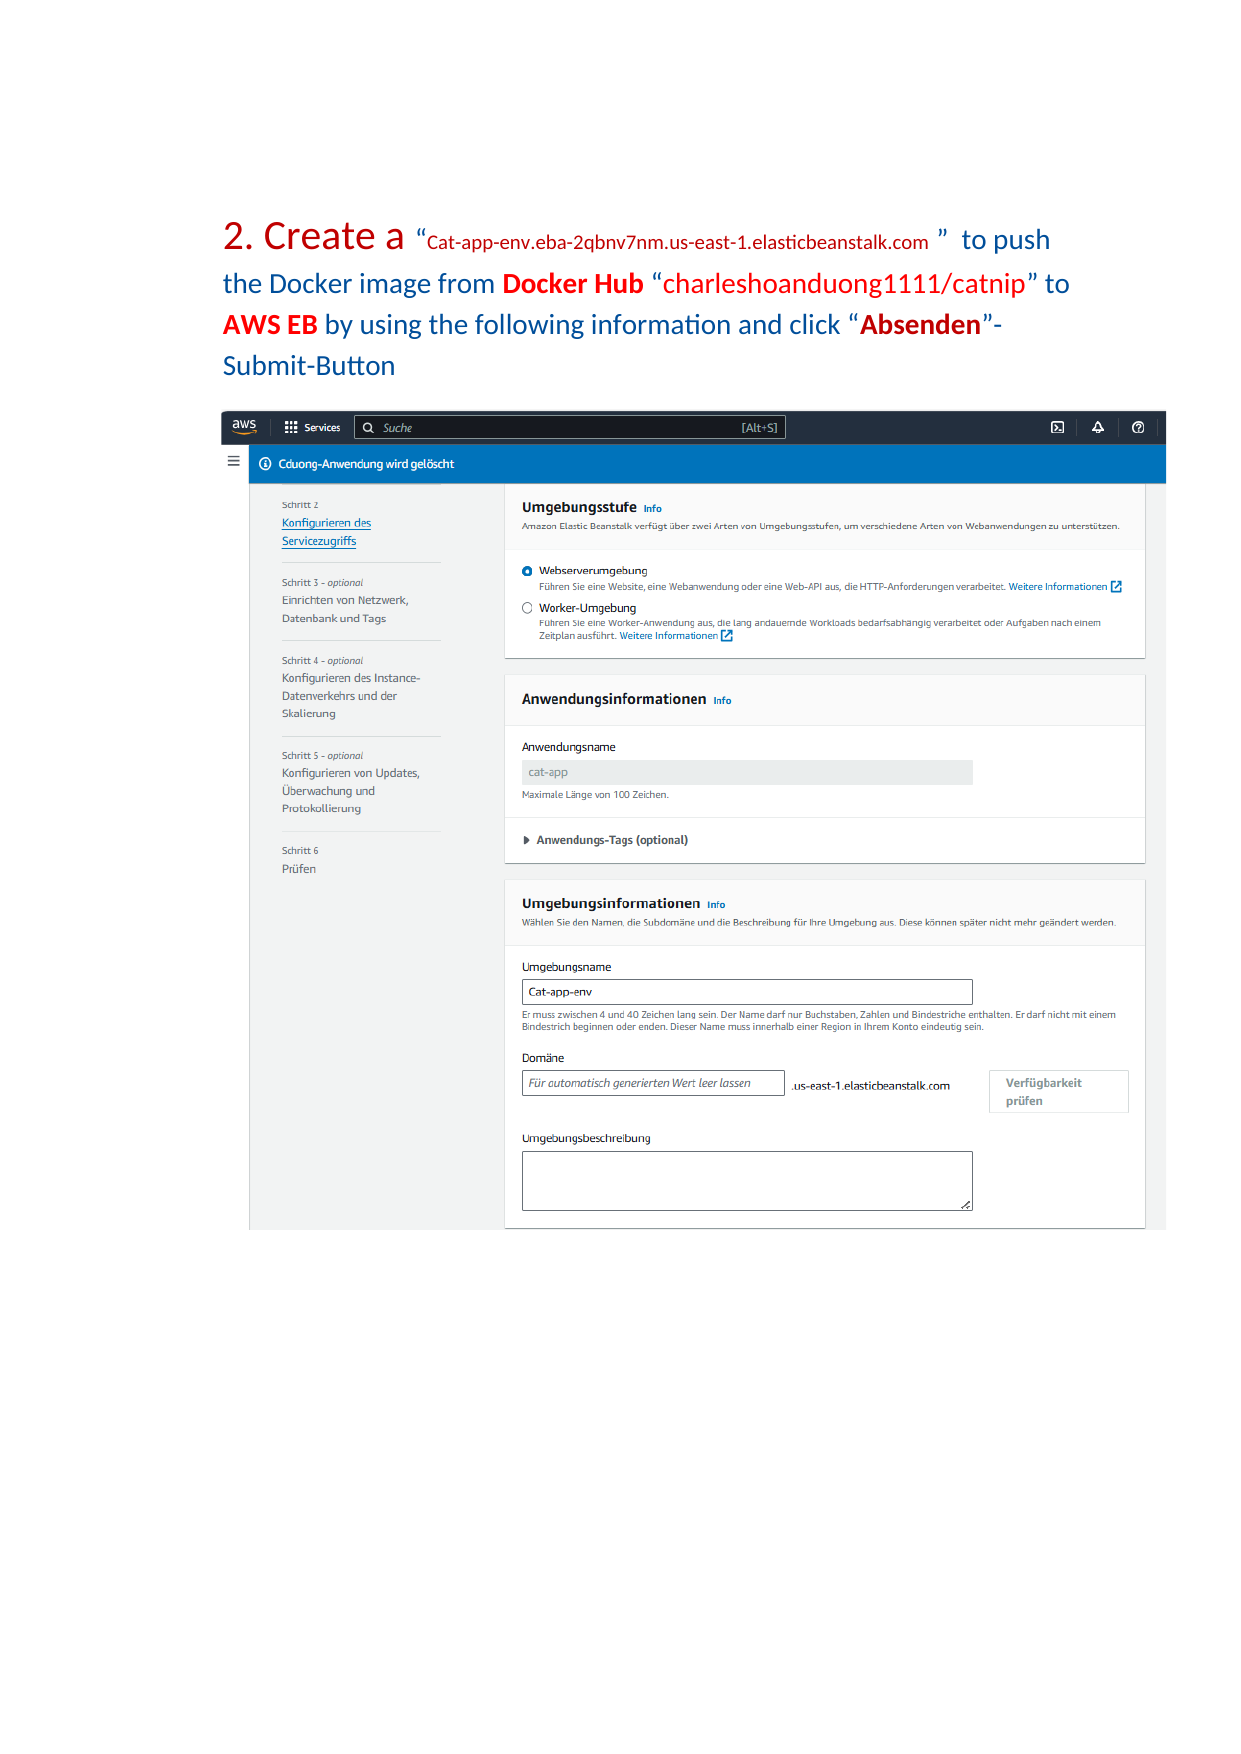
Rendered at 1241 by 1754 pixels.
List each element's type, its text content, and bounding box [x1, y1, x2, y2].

picture [221, 409, 1167, 1230]
text 2. Create a “Cat-app-env.eba-2qbnv7nm.us-east-1.elasticbeanstalk.com ” to push the Docker image from Docker Hub “charleshoanduong1111/catnip” to AWS EB by using the following information and click “Absenden”-Submit-Button [223, 209, 1093, 383]
